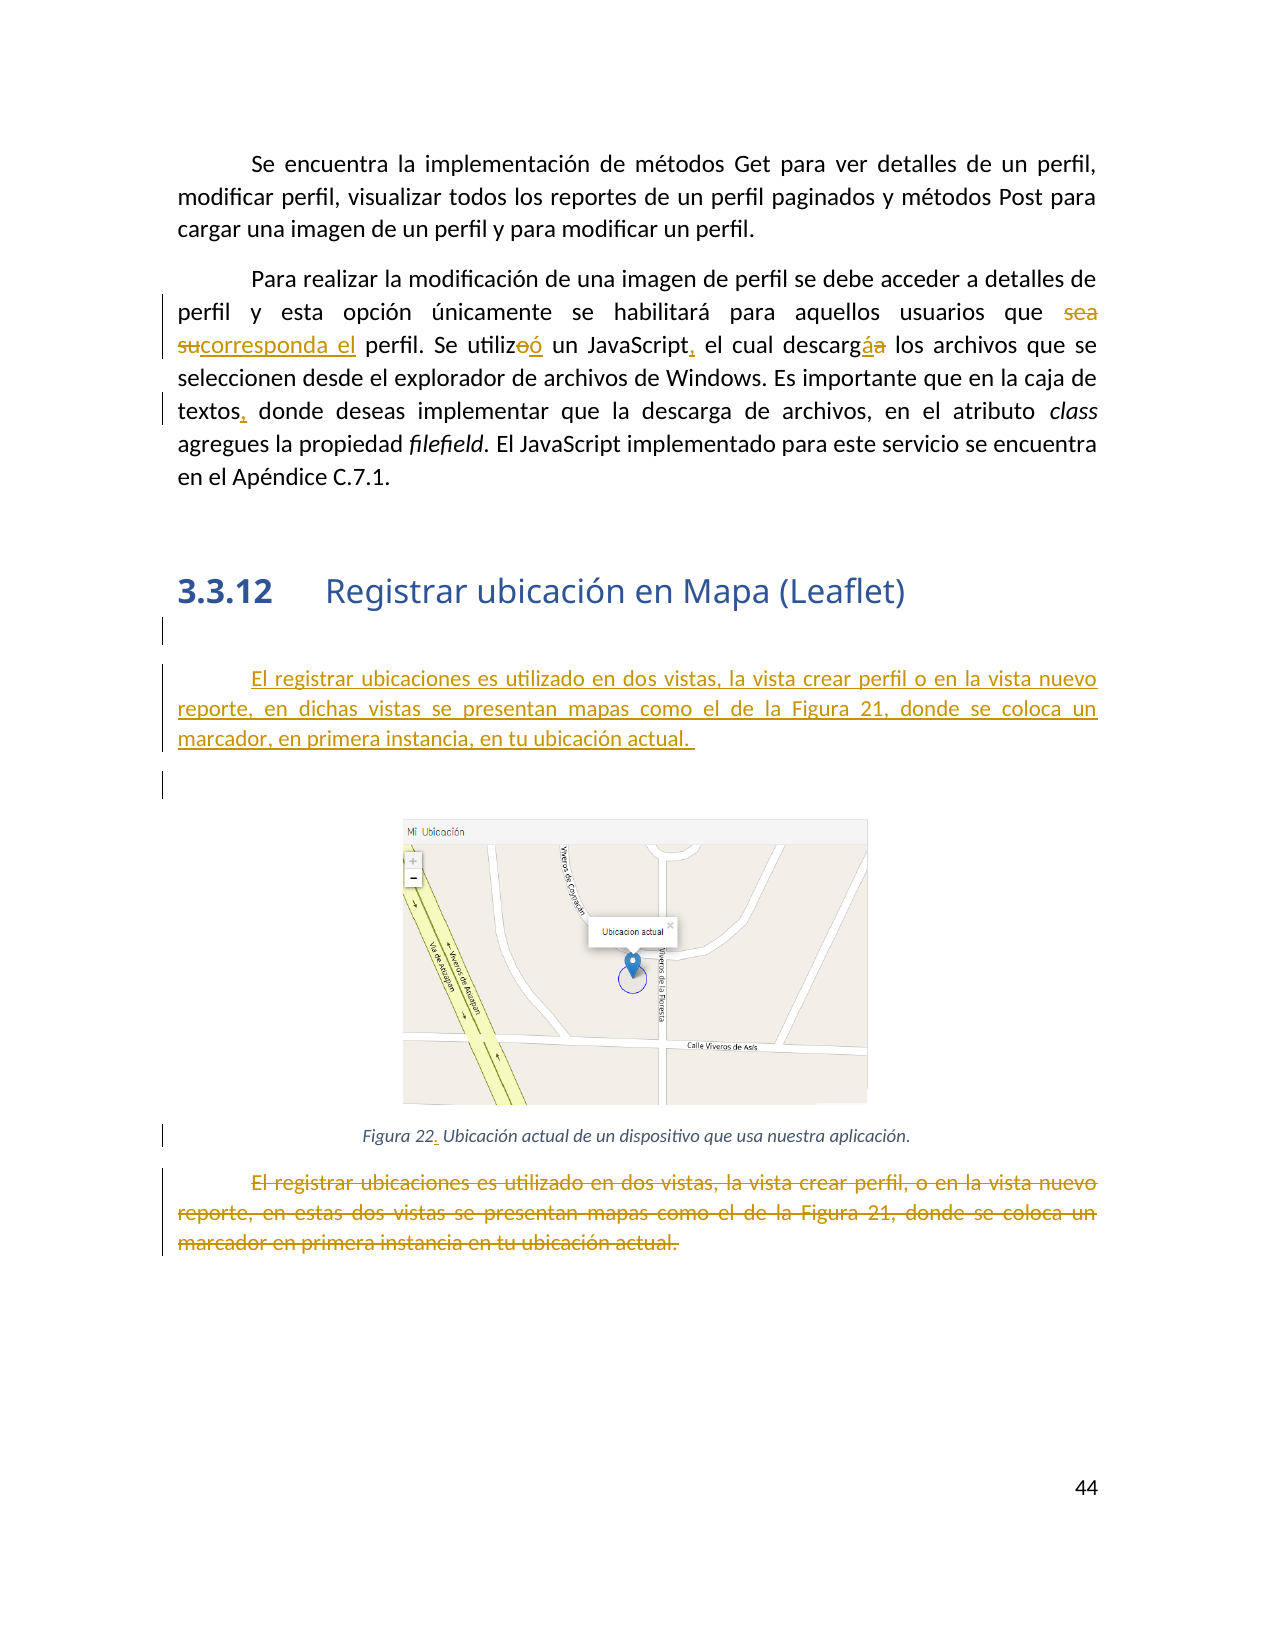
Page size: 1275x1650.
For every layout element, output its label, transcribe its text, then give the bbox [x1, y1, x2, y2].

text Se encuentra la implementación de métodos Get para ver detalles de un perfil, modificar perfil, visualizar todos los reportes de un perfil paginados y métodos Post para cargar una imagen de un perfil y para modificar un perfil. [177, 148, 1098, 244]
picture [402, 818, 873, 1105]
subtitle Registrar ubicación en Mapa (Leaflet) [177, 568, 1098, 613]
text Para realizar la modificación de una imagen de perfil se debe acceder a detalles de perfil y esta opción únicamente se habilitará para aquellos usuarios que perfil. Se utiliz un JavaScript el cual descarg los archivos que se seleccionen desde el explorador de archivos de Windows. Es importante que en la caja de textos donde deseas implementar que la descarga de archivos, en el atributo class agregues la propiedad filefield. El JavaScript implementado para este servicio se encuentra en el Apéndice C.7.1. [177, 263, 1098, 491]
text Figura Ubicación actual de un dispositivo que usa nuestra aplicación. [177, 1124, 1098, 1147]
